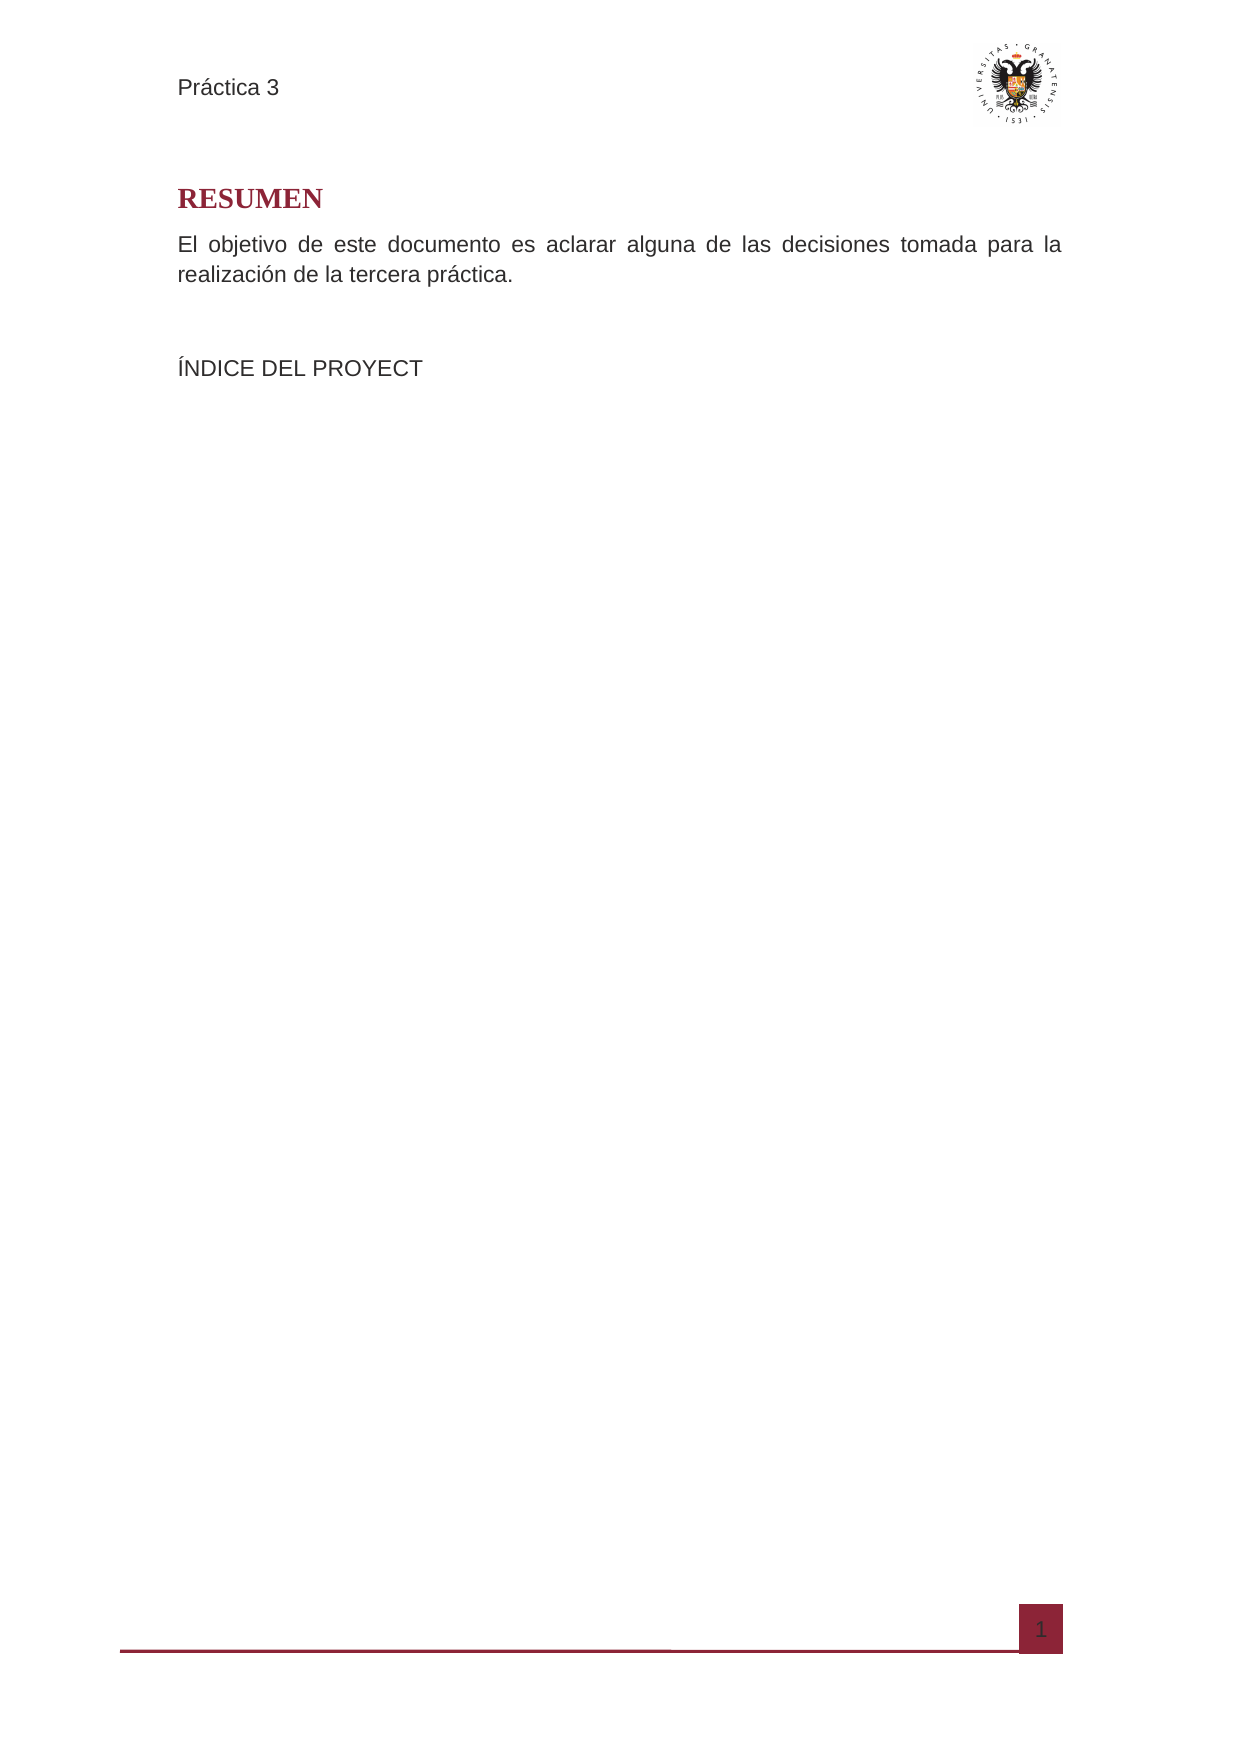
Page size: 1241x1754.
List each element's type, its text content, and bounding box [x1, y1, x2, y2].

picture [972, 43, 1061, 127]
text El objetivo de este documento es aclarar alguna de las decisiones tomada para la realización de la tercera práctica. [177, 231, 1063, 288]
subtitle Resumen [177, 181, 1063, 214]
